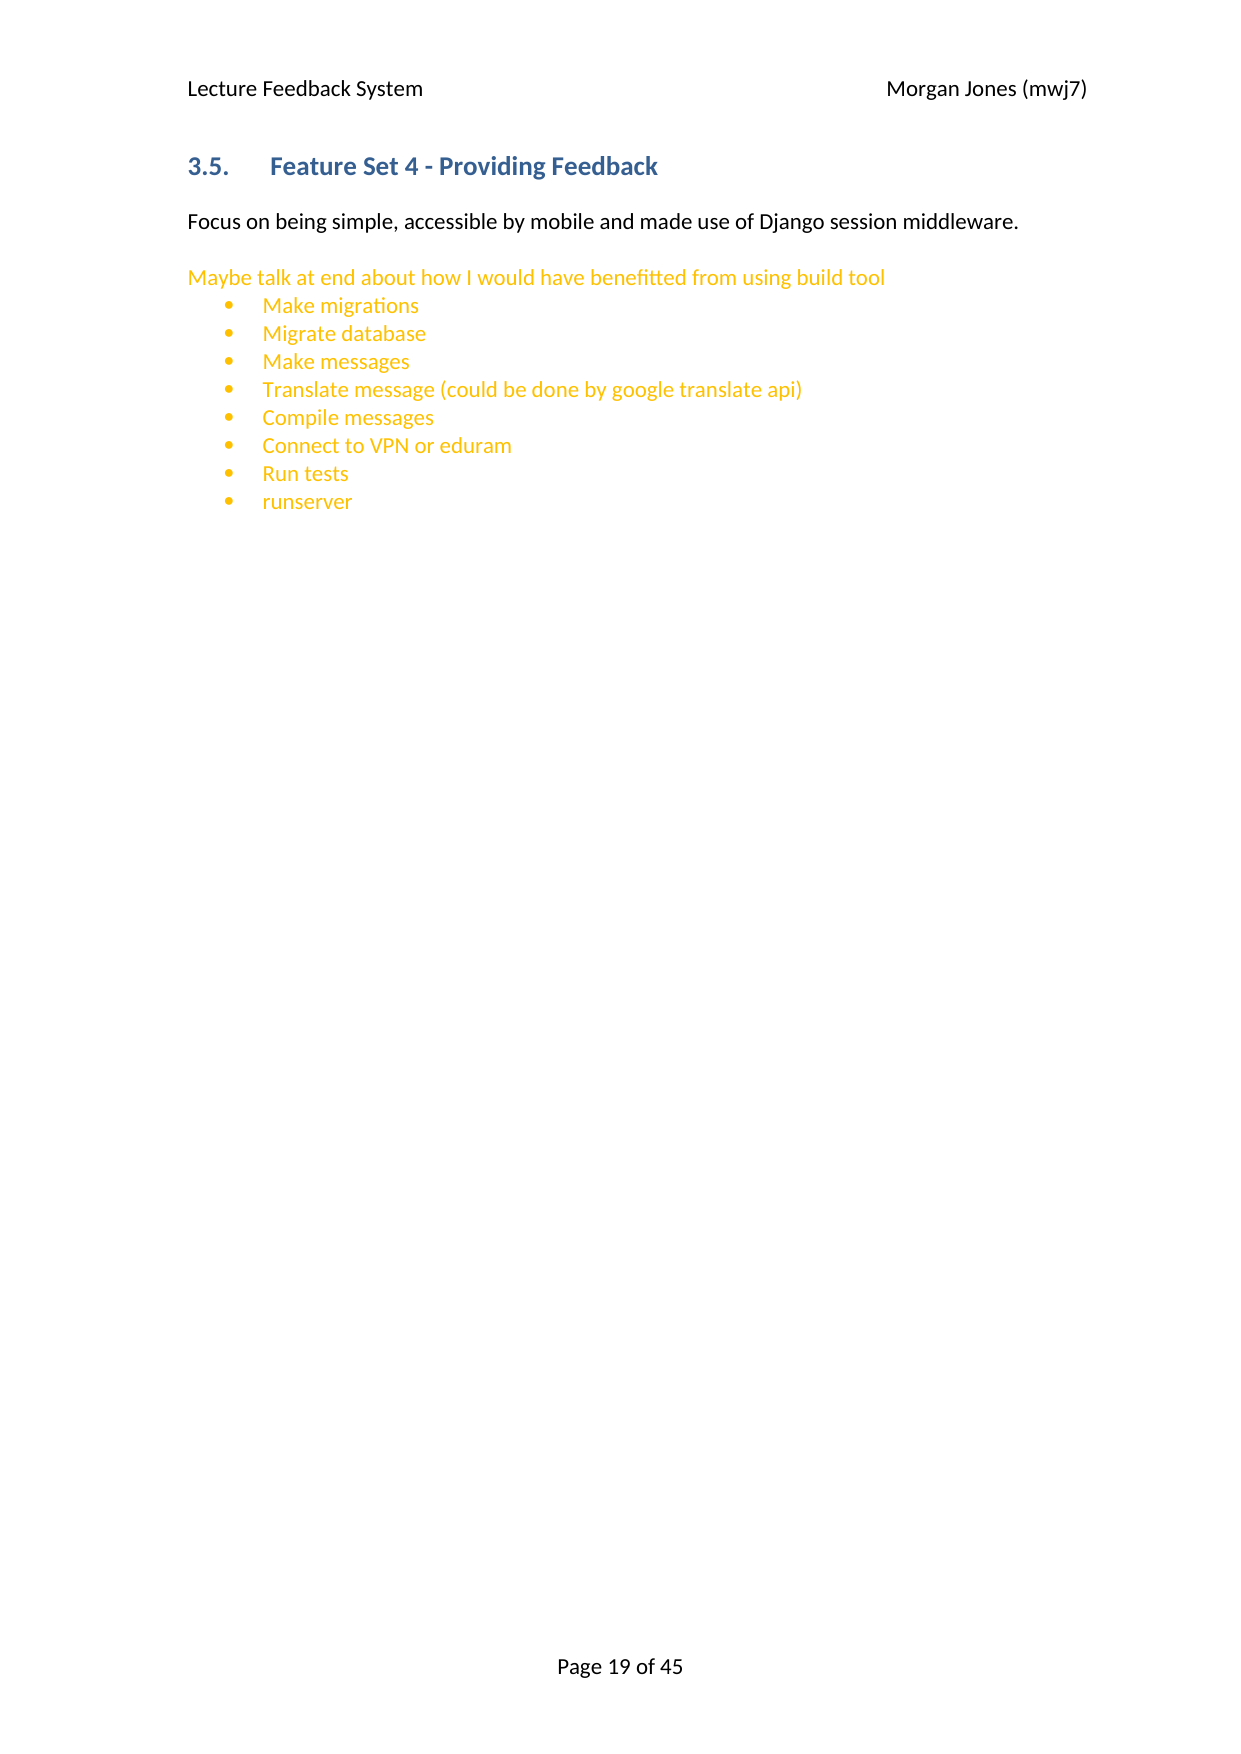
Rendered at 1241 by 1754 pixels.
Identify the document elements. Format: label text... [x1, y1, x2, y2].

list Compile messages [225, 403, 1053, 431]
list Translate message (could be done by google translate api) [225, 375, 1053, 403]
text Focus on being simple, accessible by mobile and made use of Django session middleware. [187, 207, 1053, 235]
subtitle Feature Set 4 - Providing Feedback [187, 149, 1053, 182]
list Make messages [225, 347, 1053, 375]
list Connect to VPN or eduram [225, 431, 1053, 459]
list runserver [225, 487, 1053, 515]
text Maybe talk at end about how I would have benefitted from using build tool [187, 263, 1053, 291]
list Make migrations [225, 291, 1053, 319]
list Migrate database [225, 319, 1053, 347]
list Run tests [225, 459, 1053, 487]
